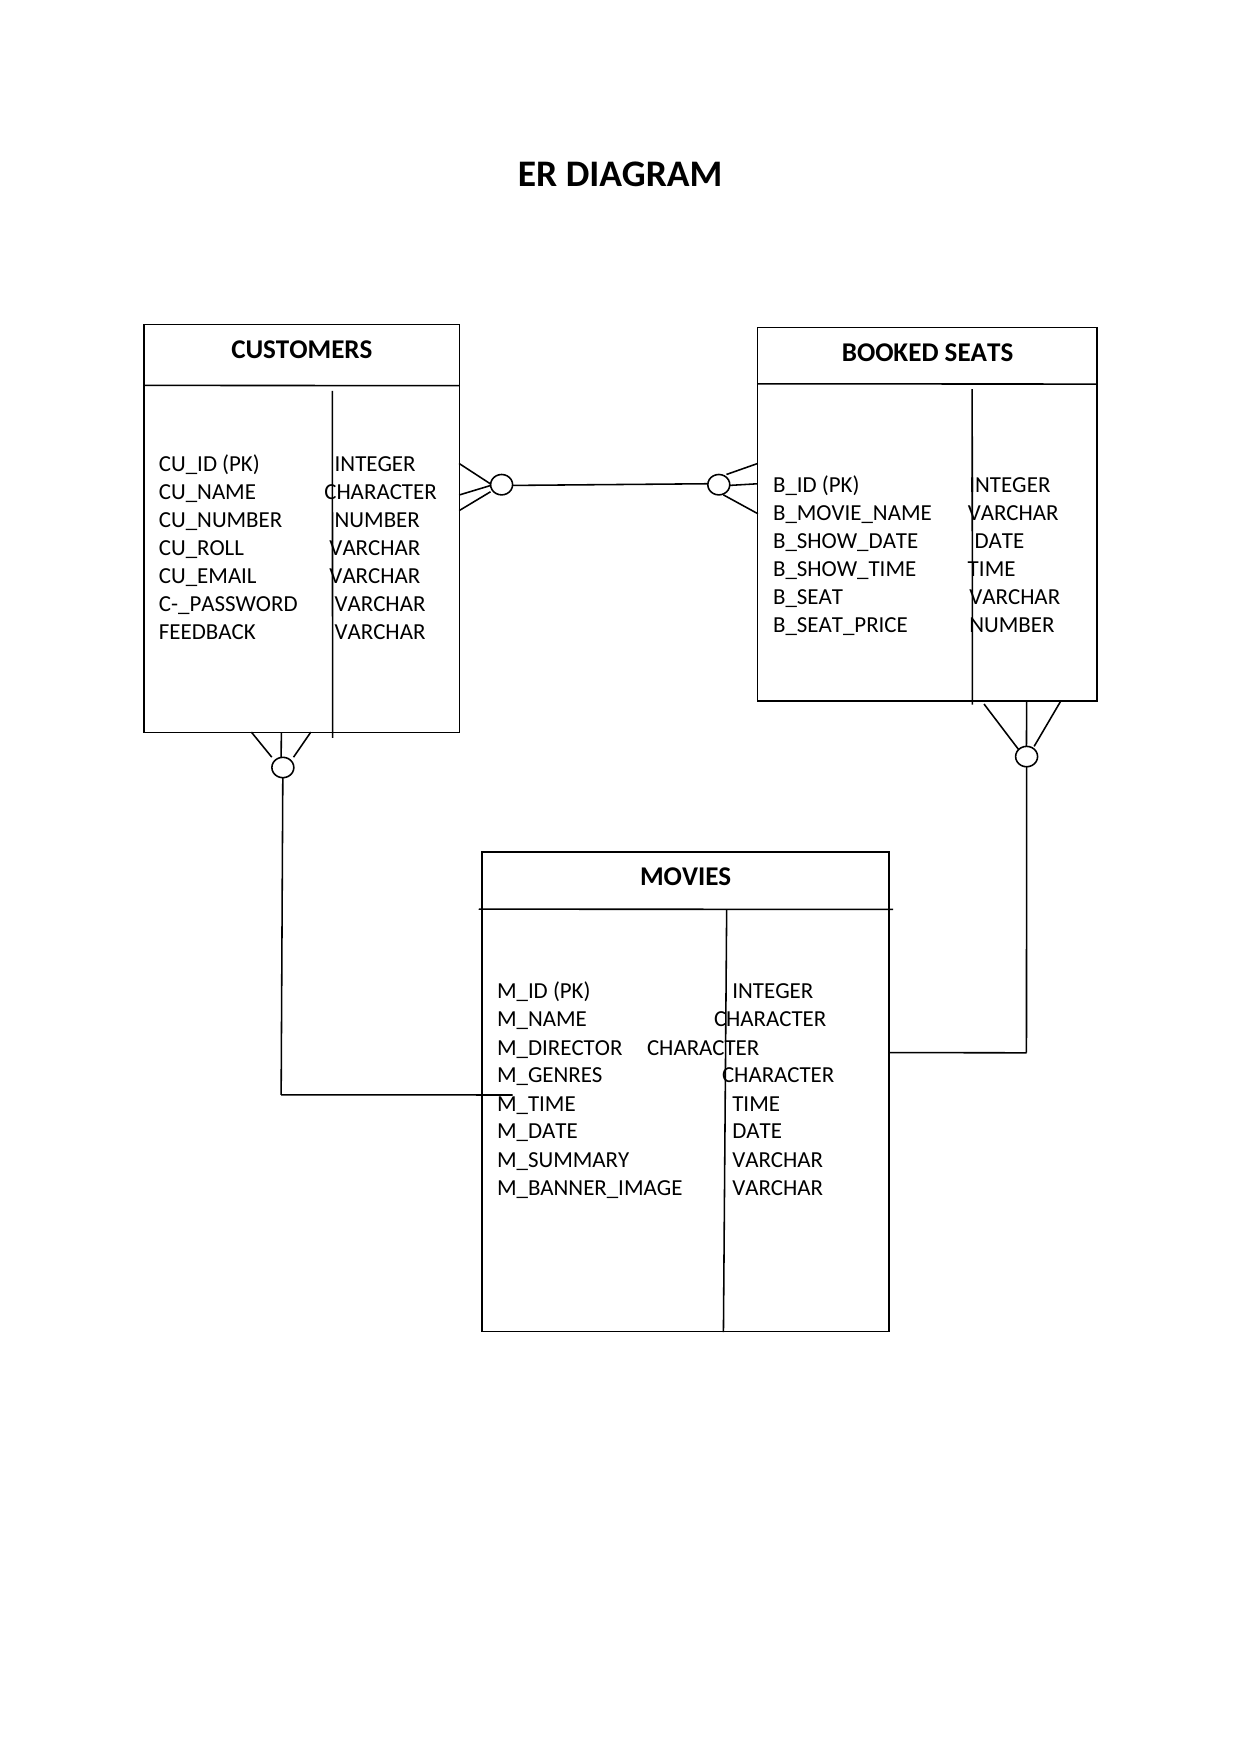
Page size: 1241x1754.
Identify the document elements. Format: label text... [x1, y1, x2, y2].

text ER DIAGRAM [150, 150, 1090, 196]
